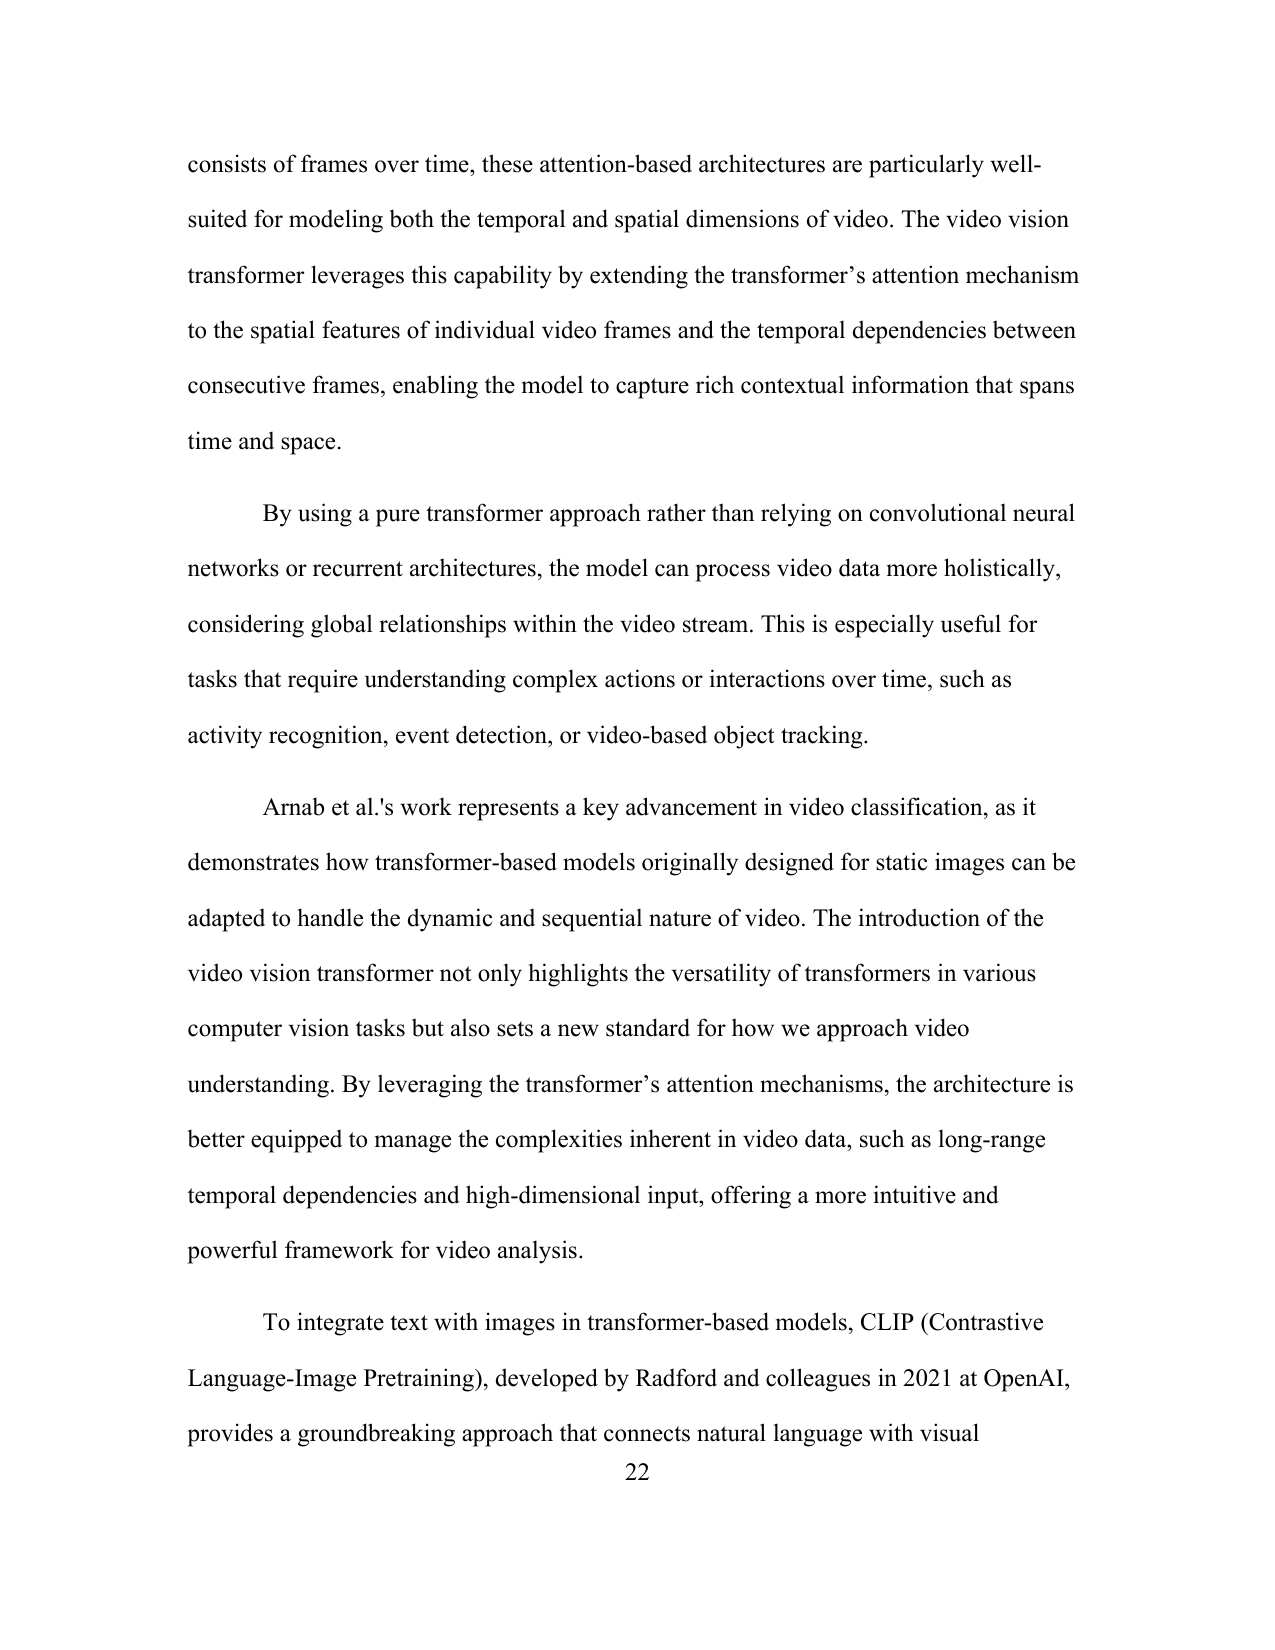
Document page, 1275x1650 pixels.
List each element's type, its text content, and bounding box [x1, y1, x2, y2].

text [187, 1308, 1087, 1447]
text By using a pure transformer approach rather than relying on convolutional neural networks or recurrent architectures, the model can process video data more holistically, considering global relationships within the video stream. This is especially useful for tasks that require understanding complex actions or interactions over time, such as activity recognition, event detection, or video-based object tracking. [187, 499, 1087, 748]
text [187, 150, 1087, 455]
text Arnab et al.'s work represents a key advancement in video classification, as it demonstrates how transformer-based models originally designed for static images can be adapted to handle the dynamic and sequential nature of video. The introduction of the video vision transformer not only highlights the versatility of transformers in various computer vision tasks but also sets a new standard for how we approach video understanding. By leveraging the transformer’s attention mechanisms, the architecture is better equipped to manage the complexities inherent in video data, such as long-range temporal dependencies and high-dimensional input, offering a more intuitive and powerful framework for video analysis. [187, 793, 1087, 1264]
